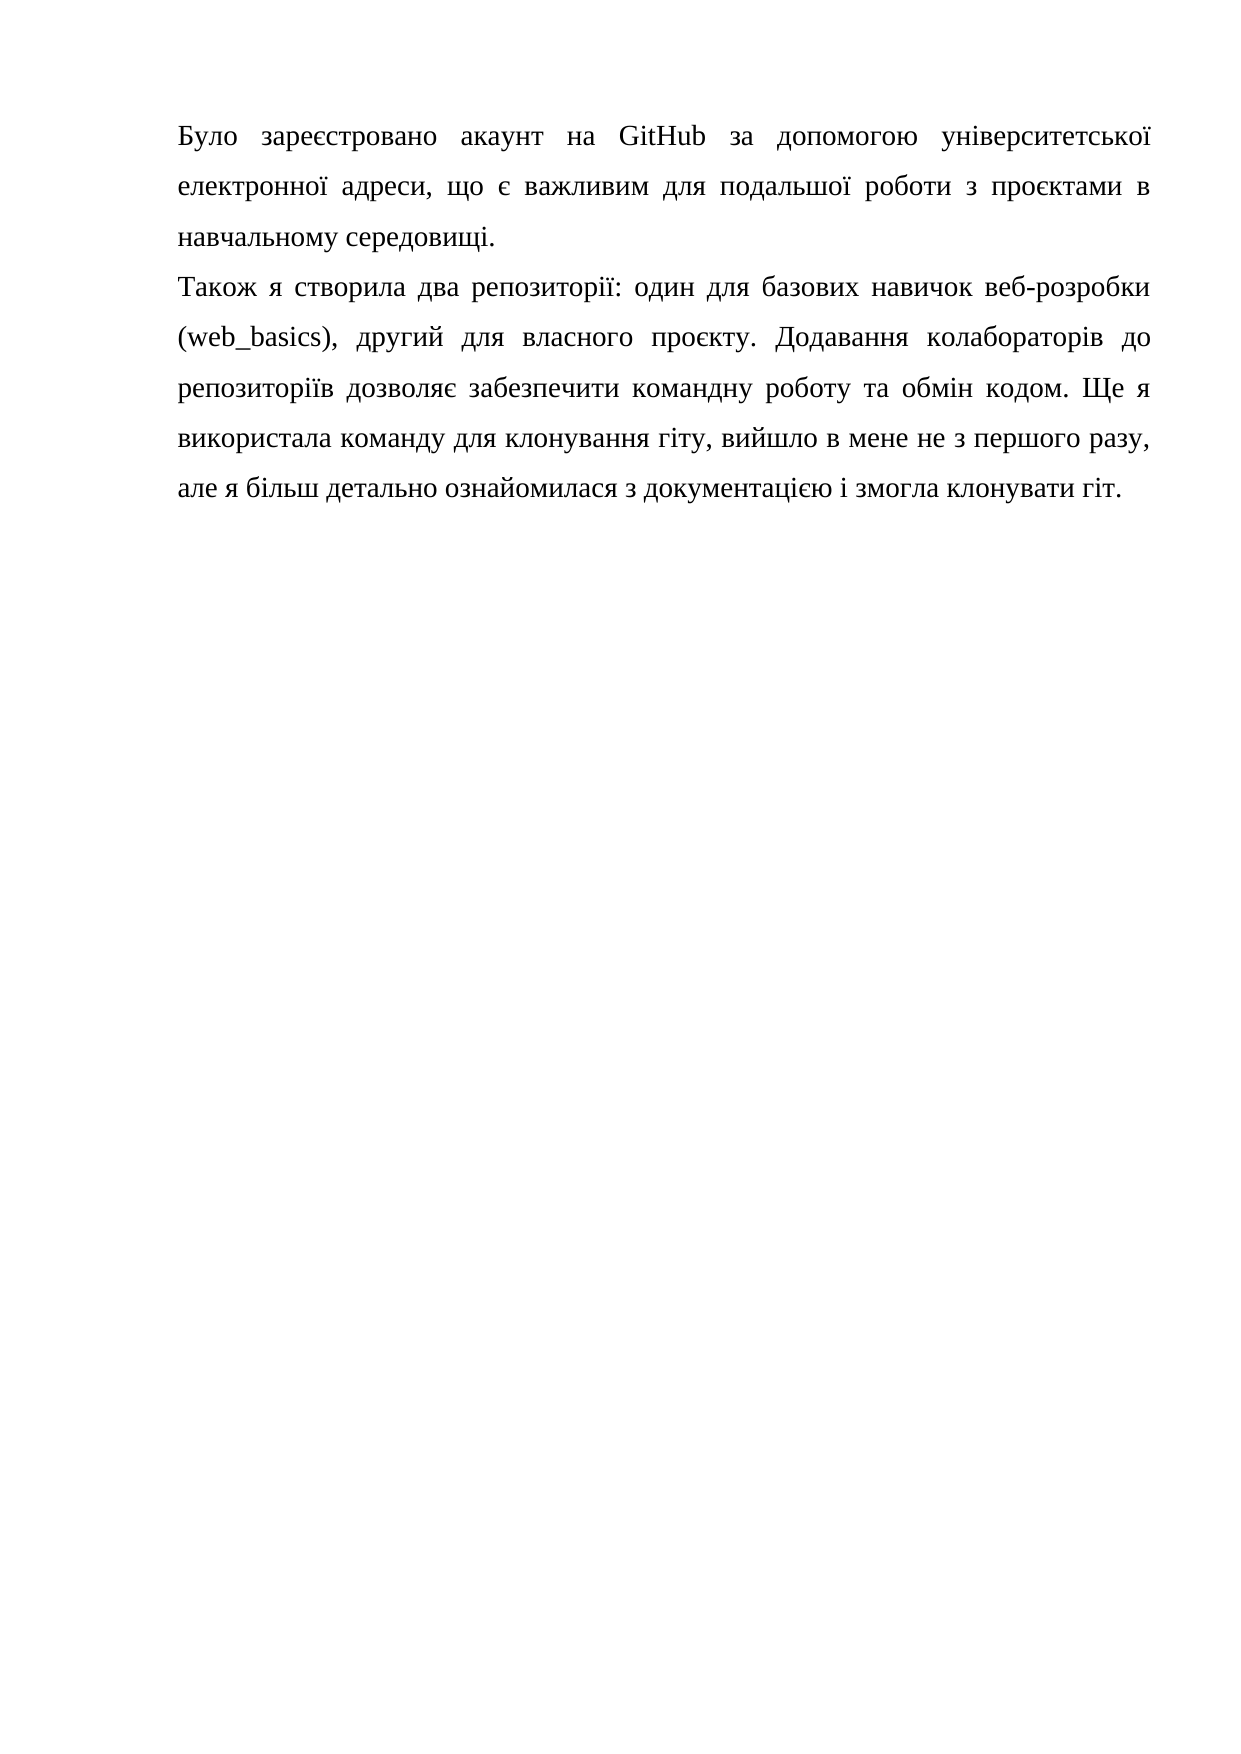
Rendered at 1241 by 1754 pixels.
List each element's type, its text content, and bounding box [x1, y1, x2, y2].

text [177, 118, 1152, 252]
text Також я створила два репозиторії: один для базових навичок веб-розробки (web_basics), другий для власного проєкту. Додавання колабораторів до репозиторіїв дозволяє забезпечити командну роботу та обмін кодом. Ще я використала команду для клонування гіту, вийшло в мене не з першого разу, але я більш детально ознайомилася з документацією і змогла клонувати гіт. [177, 269, 1152, 504]
